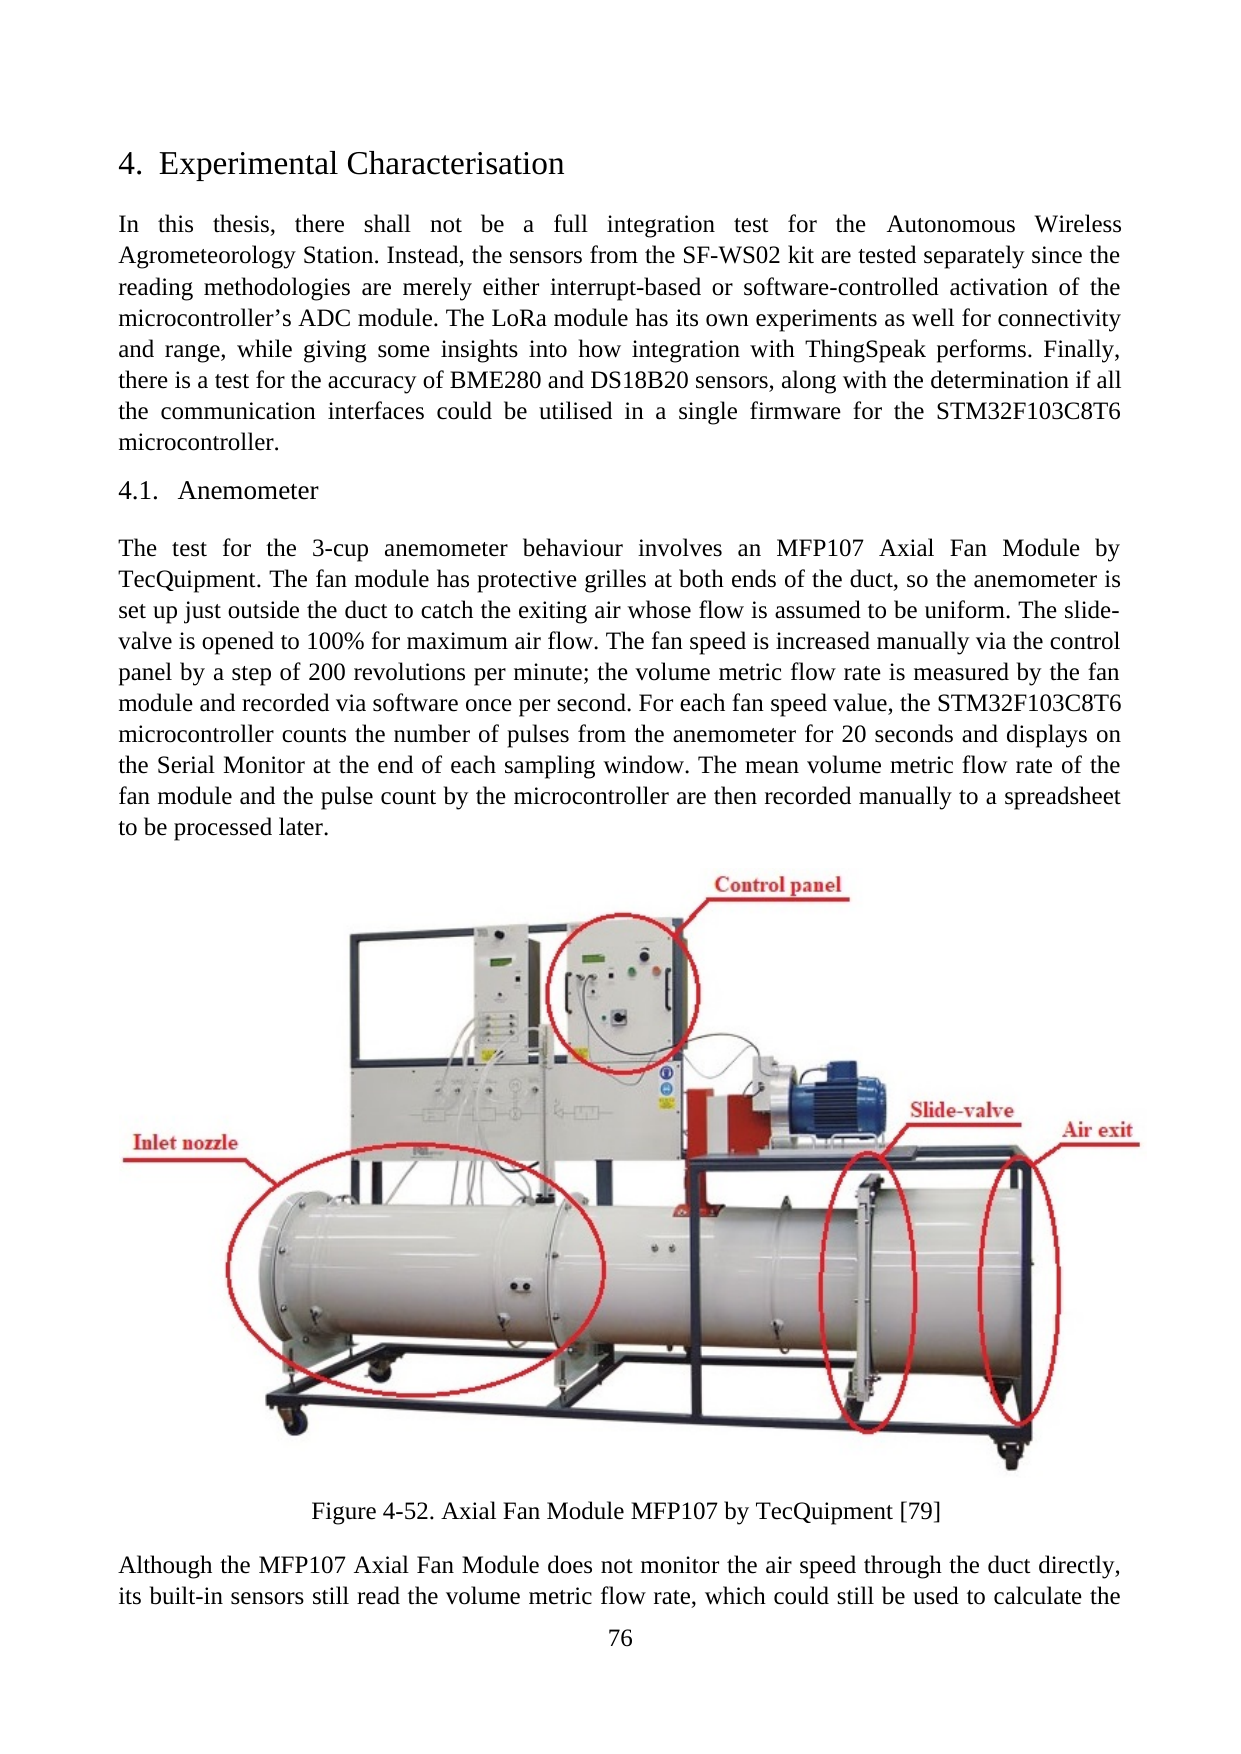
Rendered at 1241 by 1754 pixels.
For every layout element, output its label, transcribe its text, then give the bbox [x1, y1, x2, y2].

subtitle Anemometer [118, 474, 1122, 506]
subtitle Experimental Characterisation [118, 143, 1122, 181]
text The test for the 3-cup anemometer behaviour involves an MFP107 Axial Fan Module by TecQuipment. The fan module has protective grilles at both ends of the duct, so the anemometer is set up just outside the duct to catch the exiting air whose flow is assumed to be uniform. The slide-valve is opened to 100% for maximum air flow. The fan speed is increased manually via the control panel by a step of 200 revolutions per minute; the volume metric flow rate is measured by the fan module and recorded via software once per second. For each fan speed value, the STM32F103C8T6 microcontroller counts the number of pulses from the anemometer for 20 seconds and displays on the Serial Monitor at the end of each sampling window. The mean volume metric flow rate of the fan module and the pulse count by the microcontroller are then recorded manually to a spreadsheet to be processed later. [118, 533, 1122, 841]
picture [119, 867, 1147, 1478]
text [118, 1550, 1122, 1610]
text In this thesis, there shall not be a full integration test for the Autonomous Wireless Agrometeorology Station. Instead, the sensors from the SF-WS02 kit are tested separately since the reading methodologies are merely either interrupt-based or software-controlled activation of the microcontroller’s ADC module. The LoRa module has its own experiments as well for connectivity and range, while giving some insights into how integration with ThingSpeak performs. Finally, there is a test for the accuracy of BME280 and DS18B20 sensors, along with the determination if all the communication interfaces could be utilised in a single firmware for the STM32F103C8T6 microcontroller. [118, 209, 1122, 456]
